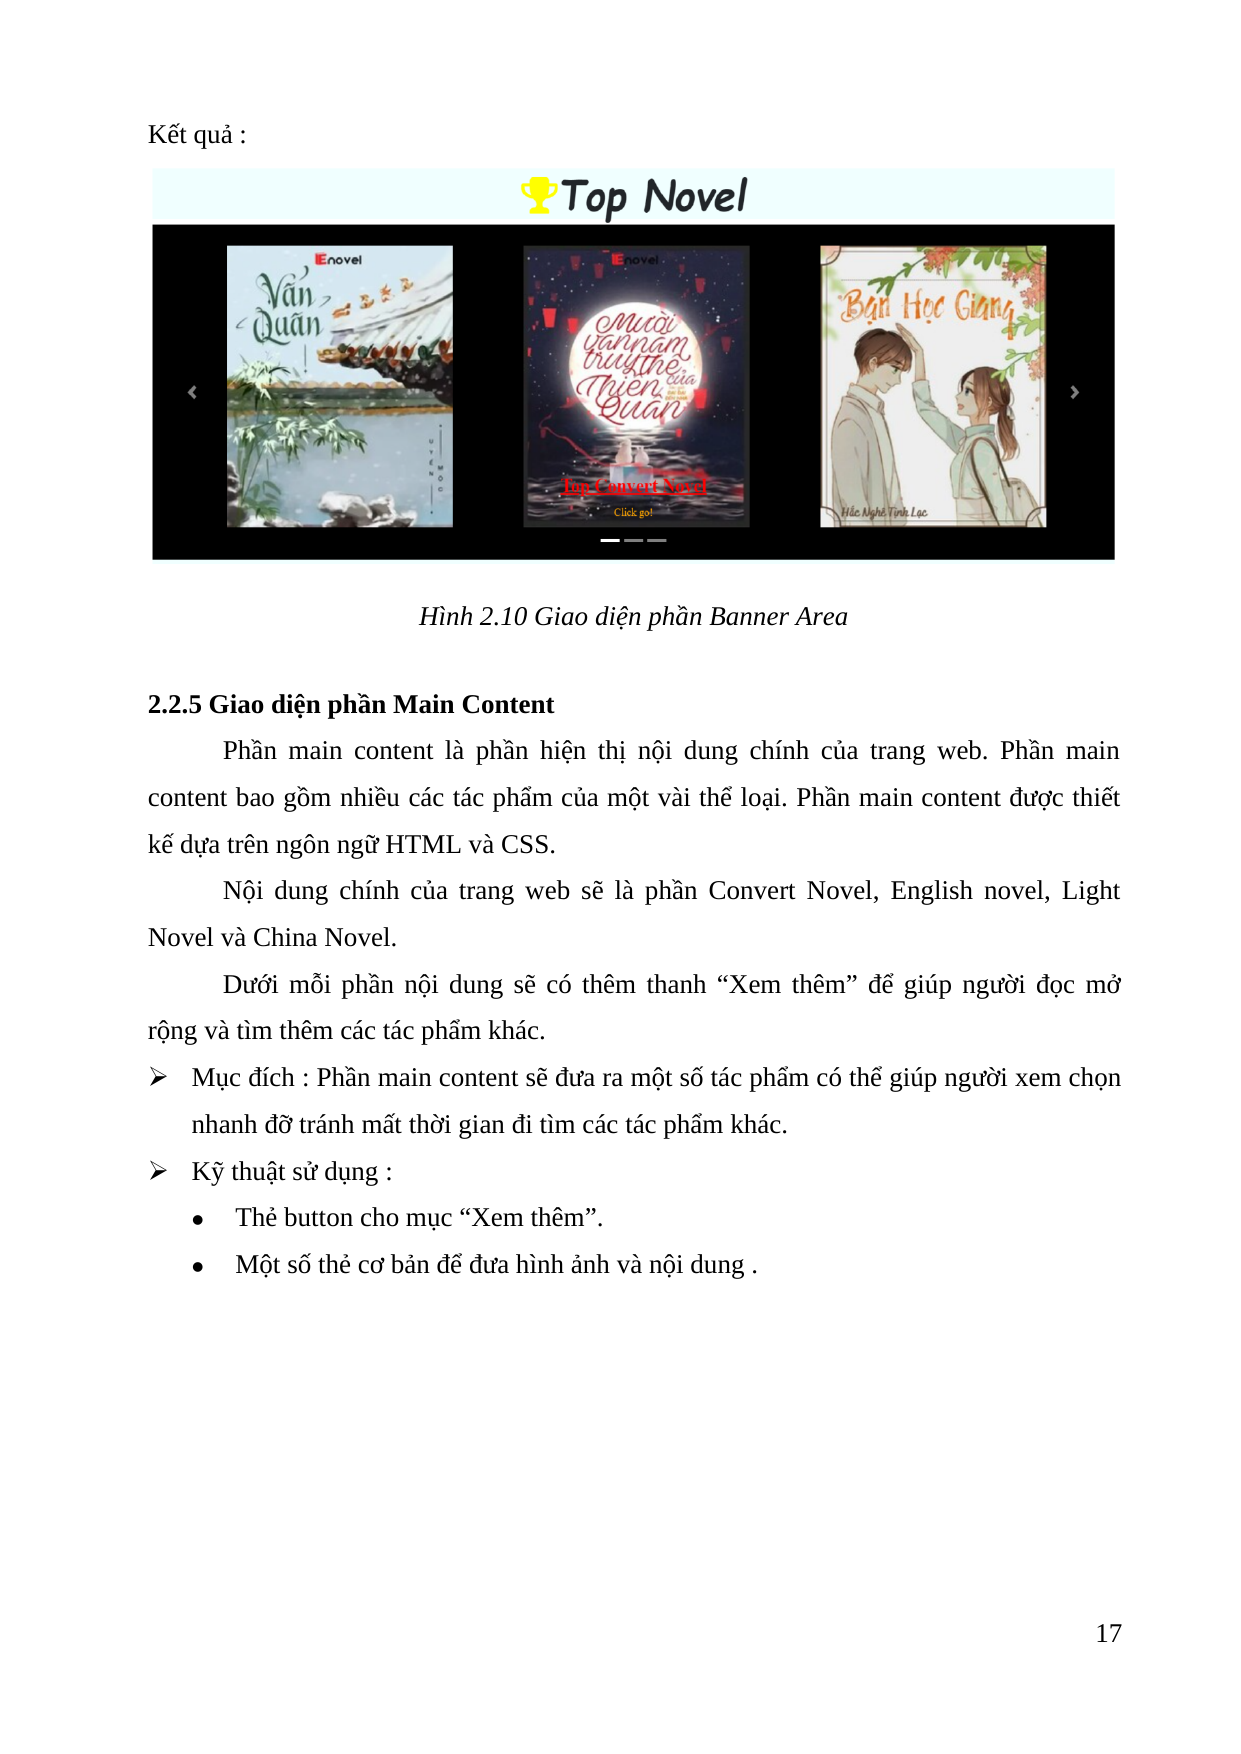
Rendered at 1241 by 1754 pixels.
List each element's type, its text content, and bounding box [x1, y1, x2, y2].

text 2.2.5 Giao diện phần Main Content [148, 688, 1122, 719]
text Phần main content là phần hiện thị nội dung chính của trang web. Phần main content bao gồm nhiều các tác phẩm của một vài thể loại. Phần main content được thiết kế dựa trên ngôn ngữ HTML và CSS. [148, 734, 1122, 859]
list Mục đích : Phần main content sẽ đưa ra một số tác phẩm có thể giúp người xem chọn nhanh đỡ tránh mất thời gian đi tìm các tác phẩm khác. [148, 1061, 1122, 1139]
text Hình 2.10 Giao diện phần Banner Area [148, 600, 1122, 631]
list Thẻ button cho mục “Xem thêm”. [191, 1201, 1122, 1233]
text Nội dung chính của trang web sẽ là phần Convert Novel, English novel, Light Novel và China Novel. [148, 874, 1122, 952]
list Kỹ thuật sử dụng : [148, 1154, 1122, 1186]
picture [148, 164, 1122, 564]
text Kết quả : [148, 118, 1122, 149]
text Dưới mỗi phần nội dung sẽ có thêm thanh “Xem thêm” để giúp người đọc mở rộng và tìm thêm các tác phẩm khác. [148, 968, 1122, 1046]
list Một số thẻ cơ bản để đưa hình ảnh và nội dung . [191, 1248, 1122, 1279]
